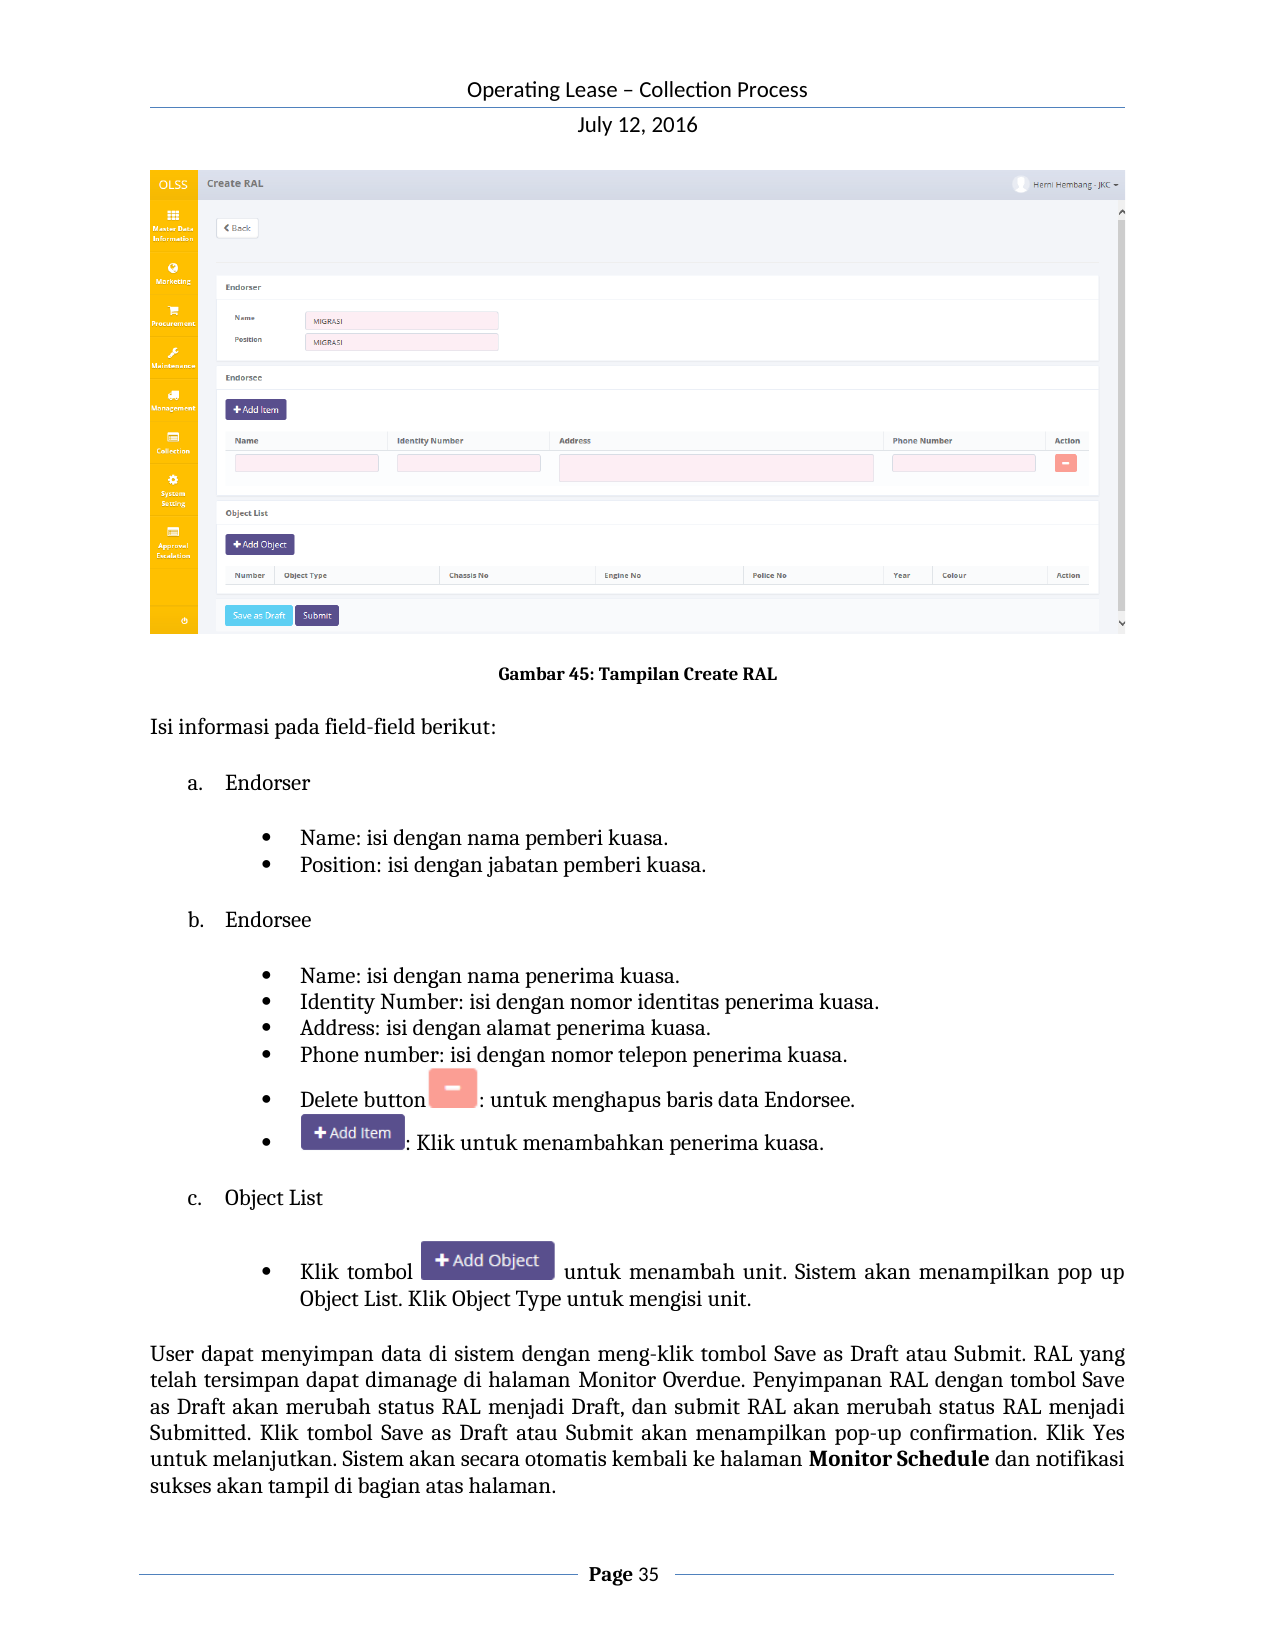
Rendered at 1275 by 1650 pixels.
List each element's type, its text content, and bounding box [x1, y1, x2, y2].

list Address: isi dengan alamat penerima kuasa. [262, 1015, 1125, 1041]
list Identity Number: isi dengan nomor identitas penerima kuasa. [262, 989, 1125, 1015]
picture [300, 1113, 405, 1151]
list : Klik untuk menambahkan penerima kuasa. [262, 1114, 1125, 1156]
list Object List [187, 1185, 1125, 1211]
list Phone number: isi dengan nomor telepon penerima kuasa. [262, 1041, 1125, 1068]
text Isi informasi pada field-field berikut: [150, 714, 1125, 740]
picture [150, 170, 1125, 634]
list Klik tombol untuk menambah unit. Sistem akan menampilkan pop up Object List. Klik Object Type untuk mengisi unit. [262, 1241, 1125, 1312]
picture [421, 1240, 556, 1280]
list Name: isi dengan nama penerima kuasa. [262, 962, 1125, 989]
list Endorser [187, 769, 1125, 796]
list Endorsee [187, 907, 1125, 933]
text Gambar 45: Tampilan Create RAL [150, 663, 1125, 685]
list Delete button: untuk menghapus baris data Endorsee. [262, 1068, 1125, 1114]
text User dapat menyimpan data di sistem dengan meng-klik tombol Save as Draft atau Submit. RAL yang telah tersimpan dapat dimanage di halaman Monitor Overdue. Penyimpanan RAL dengan tombol Save as Draft akan merubah status RAL menjadi Draft, dan submit RAL akan merubah status RAL menjadi Submitted. Klik tombol Save as Draft atau Submit akan menampilkan pop-up confirmation. Klik Yes untuk melanjutkan. Sistem akan secara otomatis kembali ke halaman Monitor Schedule dan notifikasi sukses akan tampil di bagian atas halaman. [150, 1341, 1125, 1499]
list Name: isi dengan nama pemberi kuasa. [262, 825, 1125, 851]
picture [426, 1067, 479, 1108]
list Position: isi dengan jabatan pemberi kuasa. [262, 851, 1125, 878]
